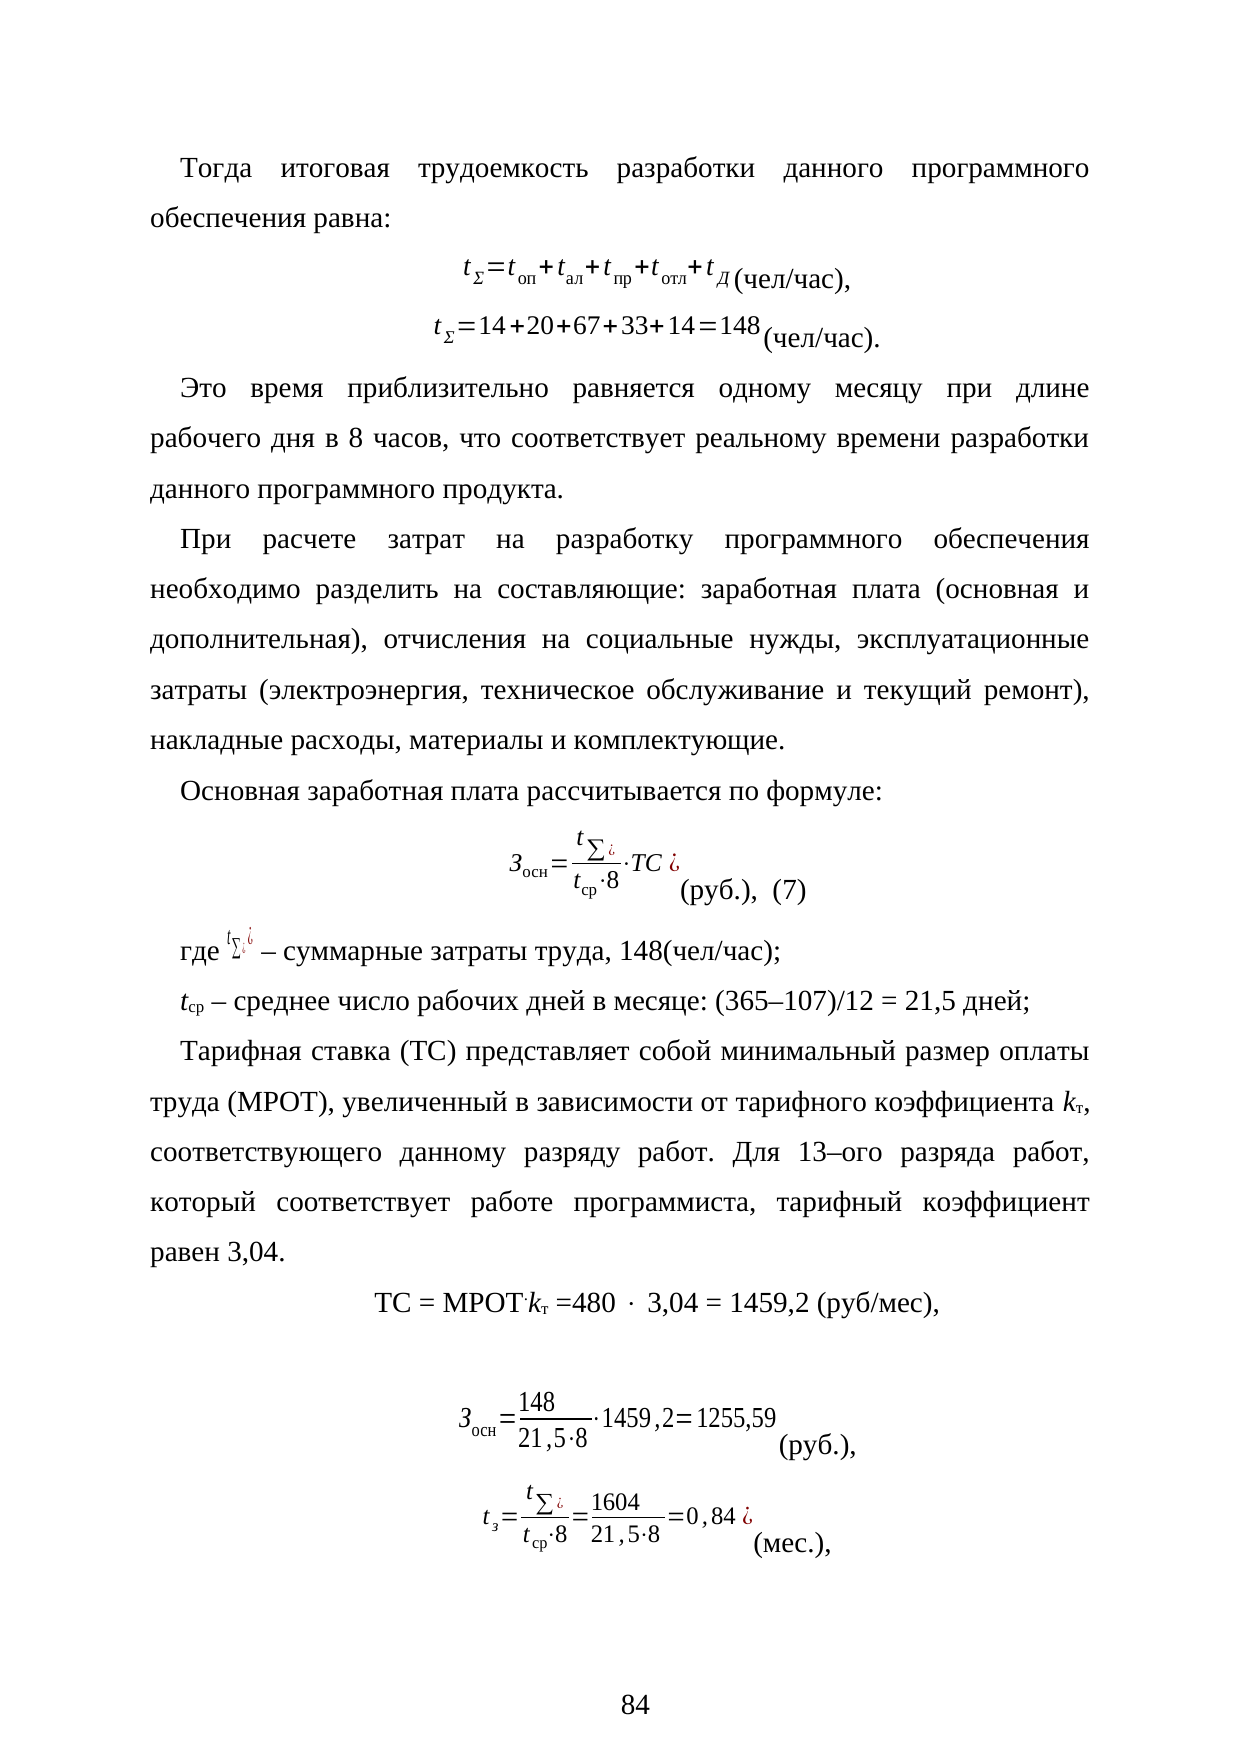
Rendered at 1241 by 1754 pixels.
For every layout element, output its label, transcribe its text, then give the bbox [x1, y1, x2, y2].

text Тогда итоговая трудоемкость разработки данного программного обеспечения равна: [150, 150, 1090, 234]
text (чел/час), [150, 251, 1090, 294]
text где – суммарные затраты труда, 148(чел/час); [150, 922, 1090, 966]
text (руб.), (7) [150, 823, 1090, 906]
text При расчете затрат на разработку программного обеспечения необходимо разделить на составляющие: заработная плата (основная и дополнительная), отчисления на социальные нужды, эксплуатационные затраты (электроэнергия, техническое обслуживание и текущий ремонт), накладные расходы, материалы и комплектующие. [150, 521, 1090, 756]
text Это время приблизительно равняется одному месяцу при длине рабочего дня в 8 часов, что соответствует реальному времени разработки данного программного продукта. [150, 370, 1090, 504]
text (мес.), [150, 1477, 1090, 1559]
text (руб.), [150, 1386, 1090, 1461]
text Тарифная ставка (ТС) представляет собой минимальный размер оплаты труда (МРОТ), увеличенный в зависимости от тарифного коэффициента kт, соответствующего данному разряду работ. Для 13–ого разряда работ, который соответствует работе программиста, тарифный коэффициент равен 3,04. [150, 1033, 1090, 1268]
text ТС = МРОТ.kт =480 3,04 = 1459,2 (руб/мес), [150, 1285, 1090, 1318]
text Основная заработная плата рассчитывается по формуле: [150, 773, 1090, 806]
text tср – среднее число рабочих дней в месяце: (365–107)/12 = 21,5 дней; [150, 983, 1090, 1017]
text (чел/час). [150, 311, 1090, 353]
